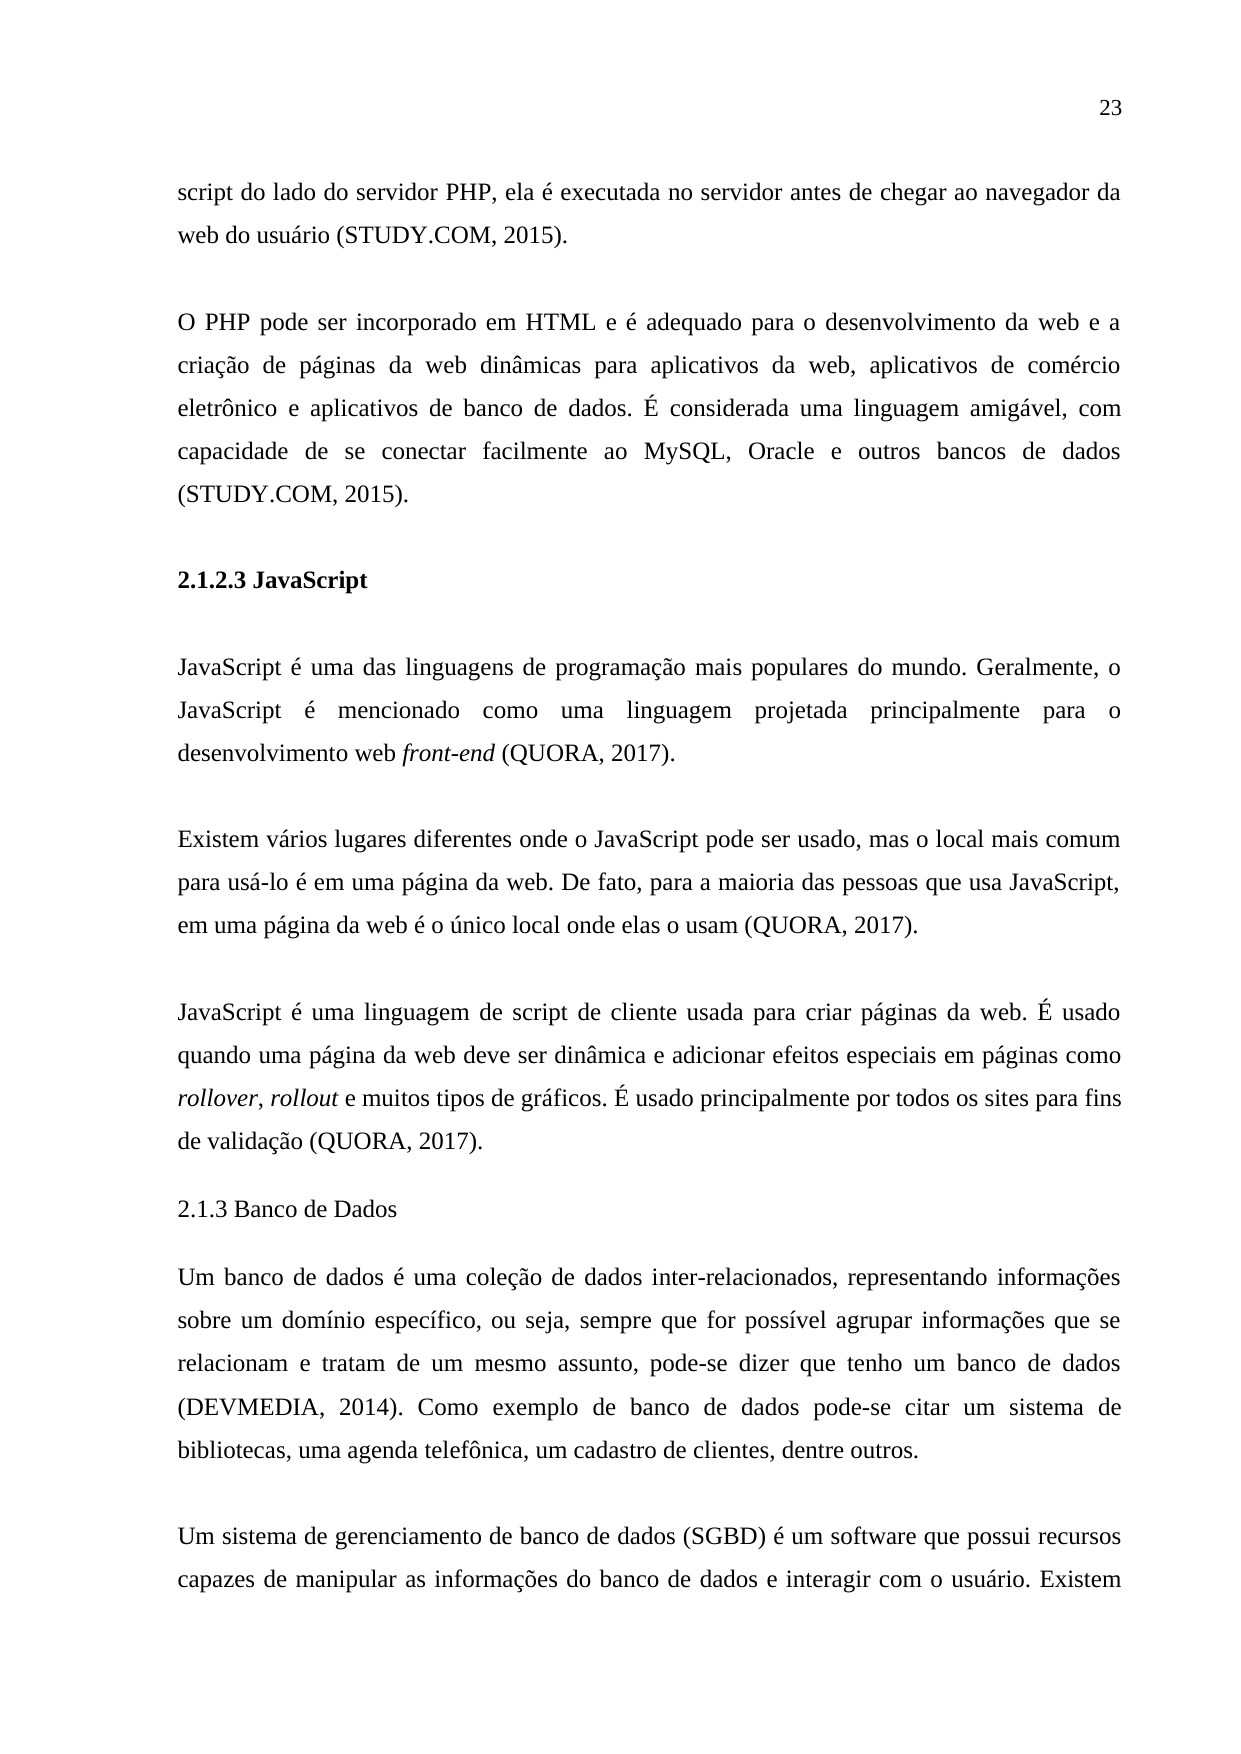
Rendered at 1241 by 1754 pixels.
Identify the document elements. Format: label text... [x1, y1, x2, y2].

subtitle Banco de Dados [177, 1194, 1122, 1223]
text Um banco de dados é uma coleção de dados inter-relacionados, representando informações sobre um domínio específico, ou seja, sempre que for possível agrupar informações que se relacionam e tratam de um mesmo assunto, pode-se dizer que tenho um banco de dados (DEVMEDIA, 2014). Como exemplo de banco de dados pode-se citar um sistema de bibliotecas, uma agenda telefônica, um cadastro de clientes, dentre outros. [177, 1262, 1122, 1463]
subtitle JavaScript [177, 565, 1122, 594]
text O PHP pode ser incorporado em HTML e é adequado para o desenvolvimento da web e a criação de páginas da web dinâmicas para aplicativos da web, aplicativos de comércio eletrônico e aplicativos de banco de dados. É considerada uma linguagem amigável, com capacidade de se conectar facilmente ao MySQL, Oracle e outros bancos de dados (STUDY.COM, 2015). [177, 307, 1122, 508]
text JavaScript é uma das linguagens de programação mais populares do mundo. Geralmente, o JavaScript é mencionado como uma linguagem projetada principalmente para o desenvolvimento web front-end (QUORA, 2017). [177, 652, 1122, 767]
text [177, 1521, 1122, 1593]
text JavaScript é uma linguagem de script de cliente usada para criar páginas da web. É usado quando uma página da web deve ser dinâmica e adicionar efeitos especiais em páginas como rollover, rollout e muitos tipos de gráficos. É usado principalmente por todos os sites para fins de validação (QUORA, 2017). [177, 997, 1122, 1155]
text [177, 177, 1122, 249]
text Existem vários lugares diferentes onde o JavaScript pode ser usado, mas o local mais comum para usá-lo é em uma página da web. De fato, para a maioria das pessoas que usa JavaScript, em uma página da web é o único local onde elas o usam (QUORA, 2017). [177, 824, 1122, 939]
